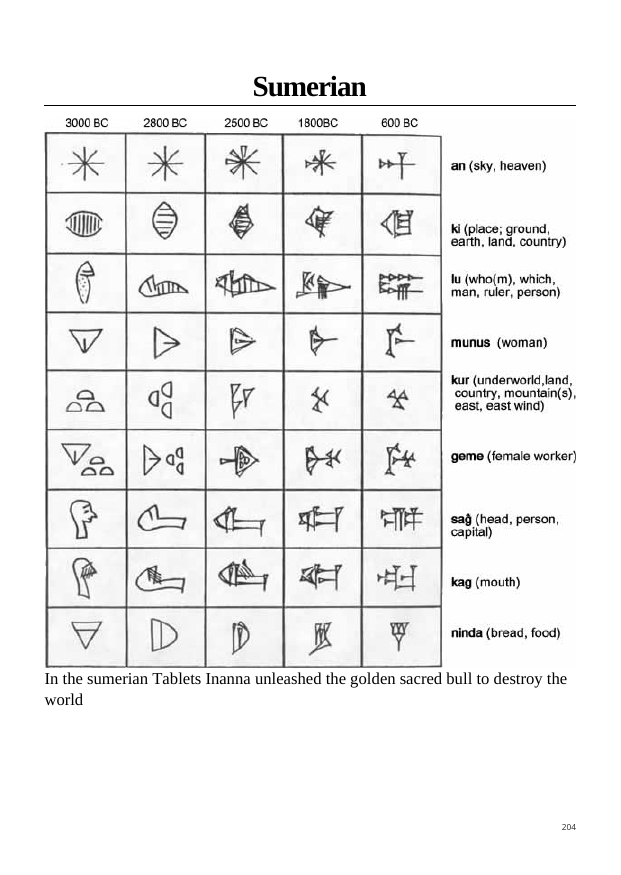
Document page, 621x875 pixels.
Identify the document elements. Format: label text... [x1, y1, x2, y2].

subtitle Sumerian [44, 69, 576, 105]
picture [44, 118, 576, 668]
text In the sumerian Tablets Inanna unleashed the golden sacred bull to destroy the world [44, 669, 576, 708]
